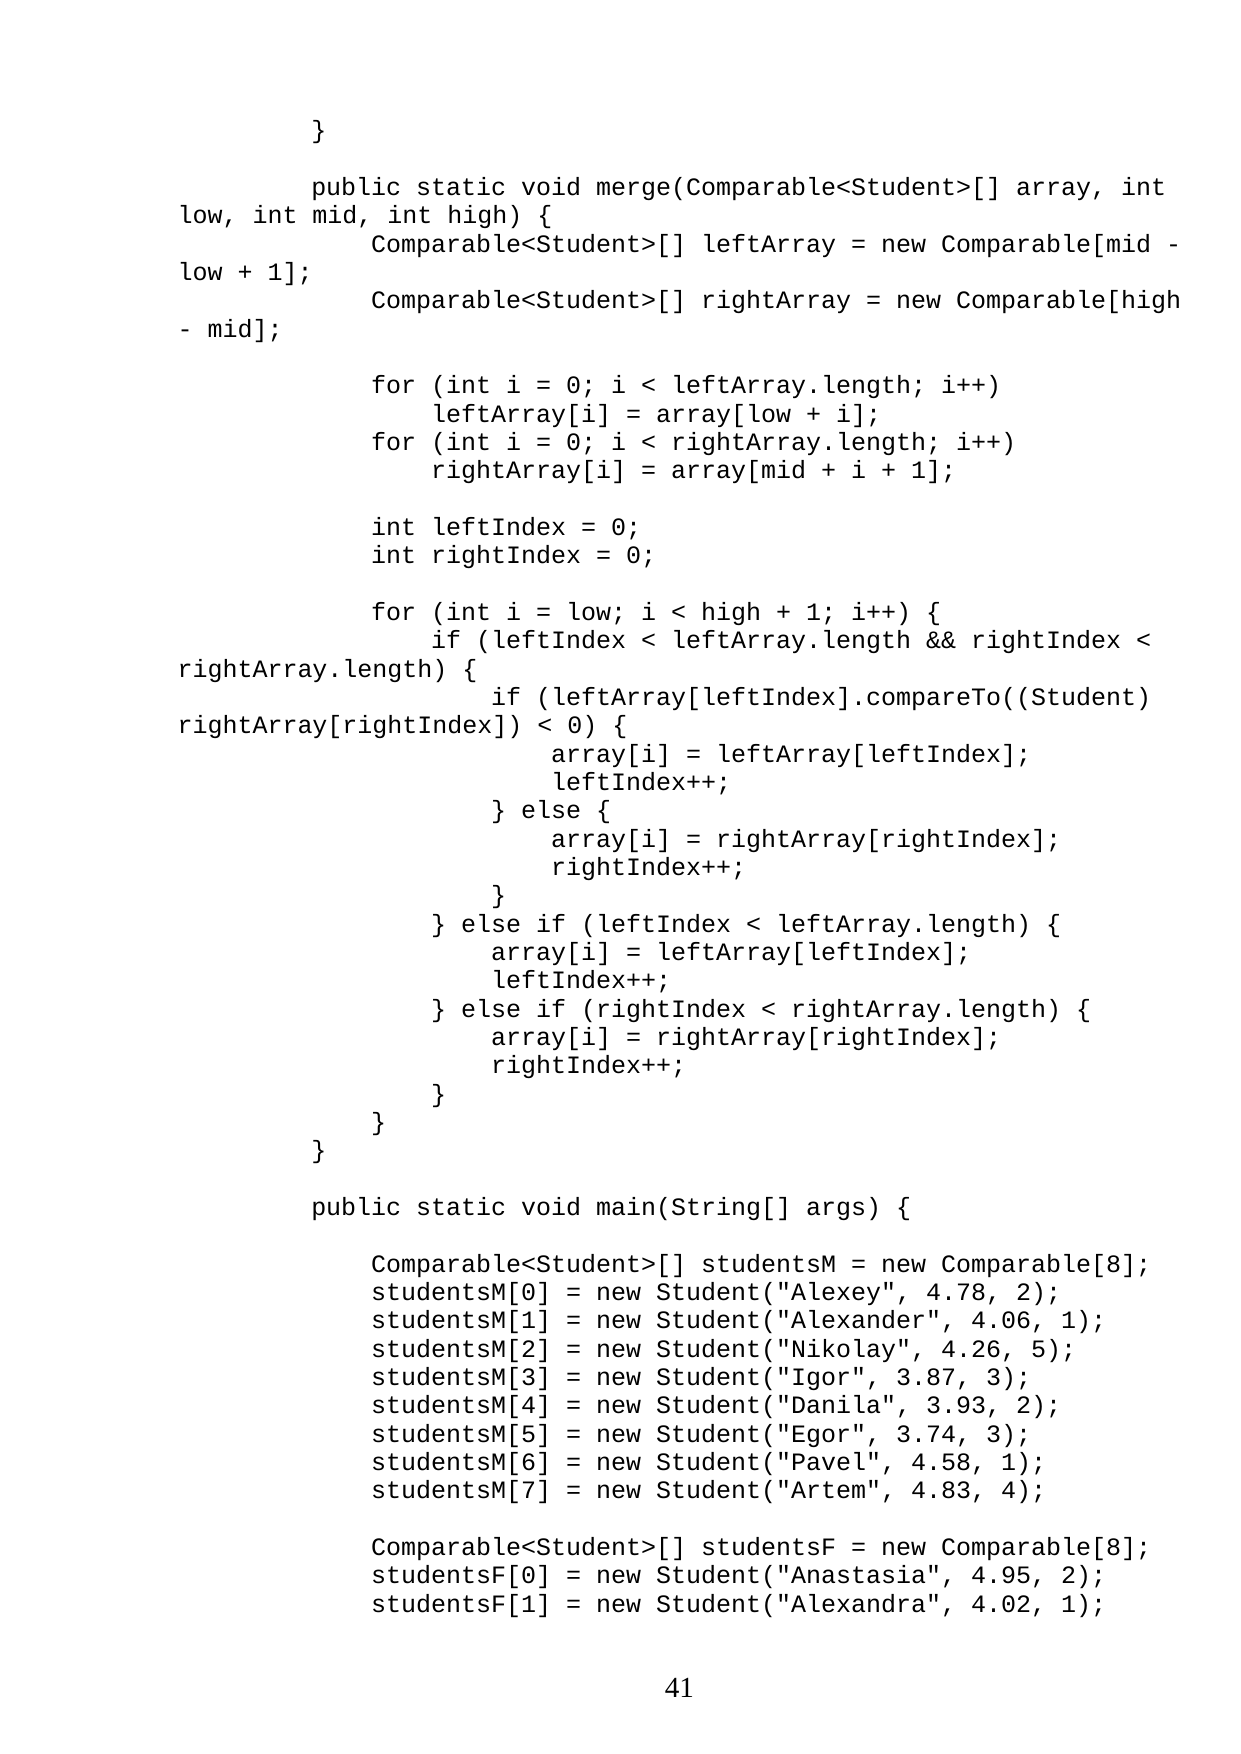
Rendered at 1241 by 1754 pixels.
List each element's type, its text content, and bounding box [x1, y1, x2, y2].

text if (leftIndex < leftArray.length && rightIndex < rightArray.length) { [177, 628, 1181, 685]
text array[i] = leftArray[leftIndex]; [177, 940, 1181, 968]
text public static void merge(Comparable<Student>[] array, int low, int mid, int high) { [177, 175, 1181, 231]
text } else if (leftIndex < leftArray.length) { [177, 911, 1181, 940]
text for (int i = 0; i < leftArray.length; i++) [177, 373, 1181, 401]
text rightIndex++; [177, 1053, 1181, 1081]
text studentsM[2] = new Student("Nikolay", 4.26, 5); [177, 1336, 1181, 1365]
text } [177, 1110, 1181, 1138]
text array[i] = leftArray[leftIndex]; [177, 741, 1181, 770]
text if (leftArray[leftIndex].compareTo((Student) rightArray[rightIndex]) < 0) { [177, 685, 1181, 741]
text studentsM[0] = new Student("Alexey", 4.78, 2); [177, 1280, 1181, 1308]
text } [177, 883, 1181, 911]
text studentsM[4] = new Student("Danila", 3.93, 2); [177, 1393, 1181, 1421]
text } [177, 1081, 1181, 1110]
text Comparable<Student>[] rightArray = new Comparable[high - mid]; [177, 288, 1181, 345]
text } [177, 1138, 1181, 1166]
text } else { [177, 798, 1181, 826]
text int rightIndex = 0; [177, 543, 1181, 571]
text studentsF[1] = new Student("Alexandra", 4.02, 1); [177, 1591, 1181, 1620]
text studentsF[0] = new Student("Anastasia", 4.95, 2); [177, 1563, 1181, 1591]
text studentsM[7] = new Student("Artem", 4.83, 4); [177, 1478, 1181, 1506]
text leftIndex++; [177, 770, 1181, 798]
text Comparable<Student>[] studentsF = new Comparable[8]; [177, 1535, 1181, 1563]
text array[i] = rightArray[rightIndex]; [177, 1025, 1181, 1053]
text } else if (rightIndex < rightArray.length) { [177, 996, 1181, 1025]
text public static void main(String[] args) { [177, 1195, 1181, 1223]
text rightIndex++; [177, 855, 1181, 883]
text array[i] = rightArray[rightIndex]; [177, 826, 1181, 855]
text studentsM[1] = new Student("Alexander", 4.06, 1); [177, 1308, 1181, 1336]
text leftIndex++; [177, 968, 1181, 996]
text Comparable<Student>[] leftArray = new Comparable[mid - low + 1]; [177, 231, 1181, 288]
text Comparable<Student>[] studentsM = new Comparable[8]; [177, 1251, 1181, 1280]
text rightArray[i] = array[mid + i + 1]; [177, 458, 1181, 486]
text studentsM[3] = new Student("Igor", 3.87, 3); [177, 1365, 1181, 1393]
text } [177, 118, 1181, 146]
text int leftIndex = 0; [177, 515, 1181, 543]
text leftArray[i] = array[low + i]; [177, 401, 1181, 430]
text for (int i = low; i < high + 1; i++) { [177, 600, 1181, 628]
text studentsM[6] = new Student("Pavel", 4.58, 1); [177, 1450, 1181, 1478]
text for (int i = 0; i < rightArray.length; i++) [177, 430, 1181, 458]
text studentsM[5] = new Student("Egor", 3.74, 3); [177, 1421, 1181, 1450]
